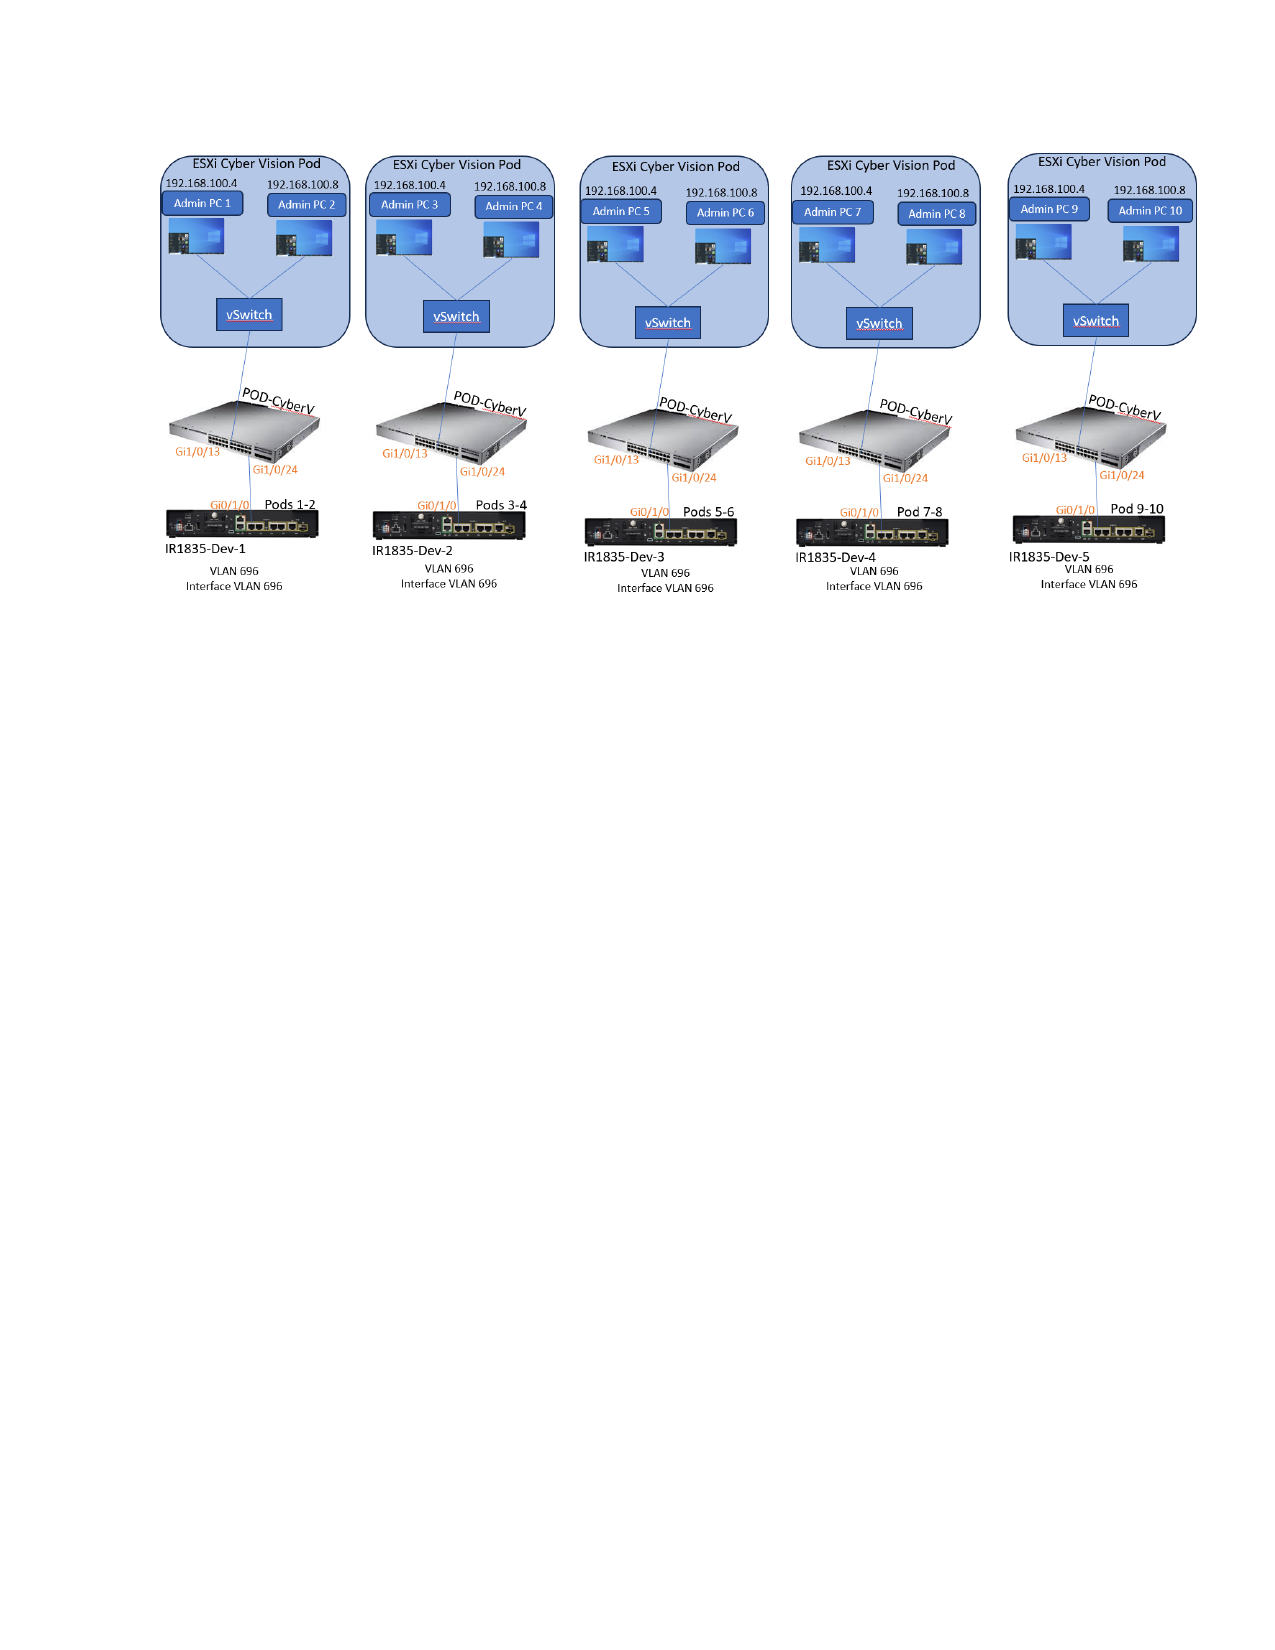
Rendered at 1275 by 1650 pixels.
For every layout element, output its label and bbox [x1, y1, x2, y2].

picture [150, 150, 1200, 594]
